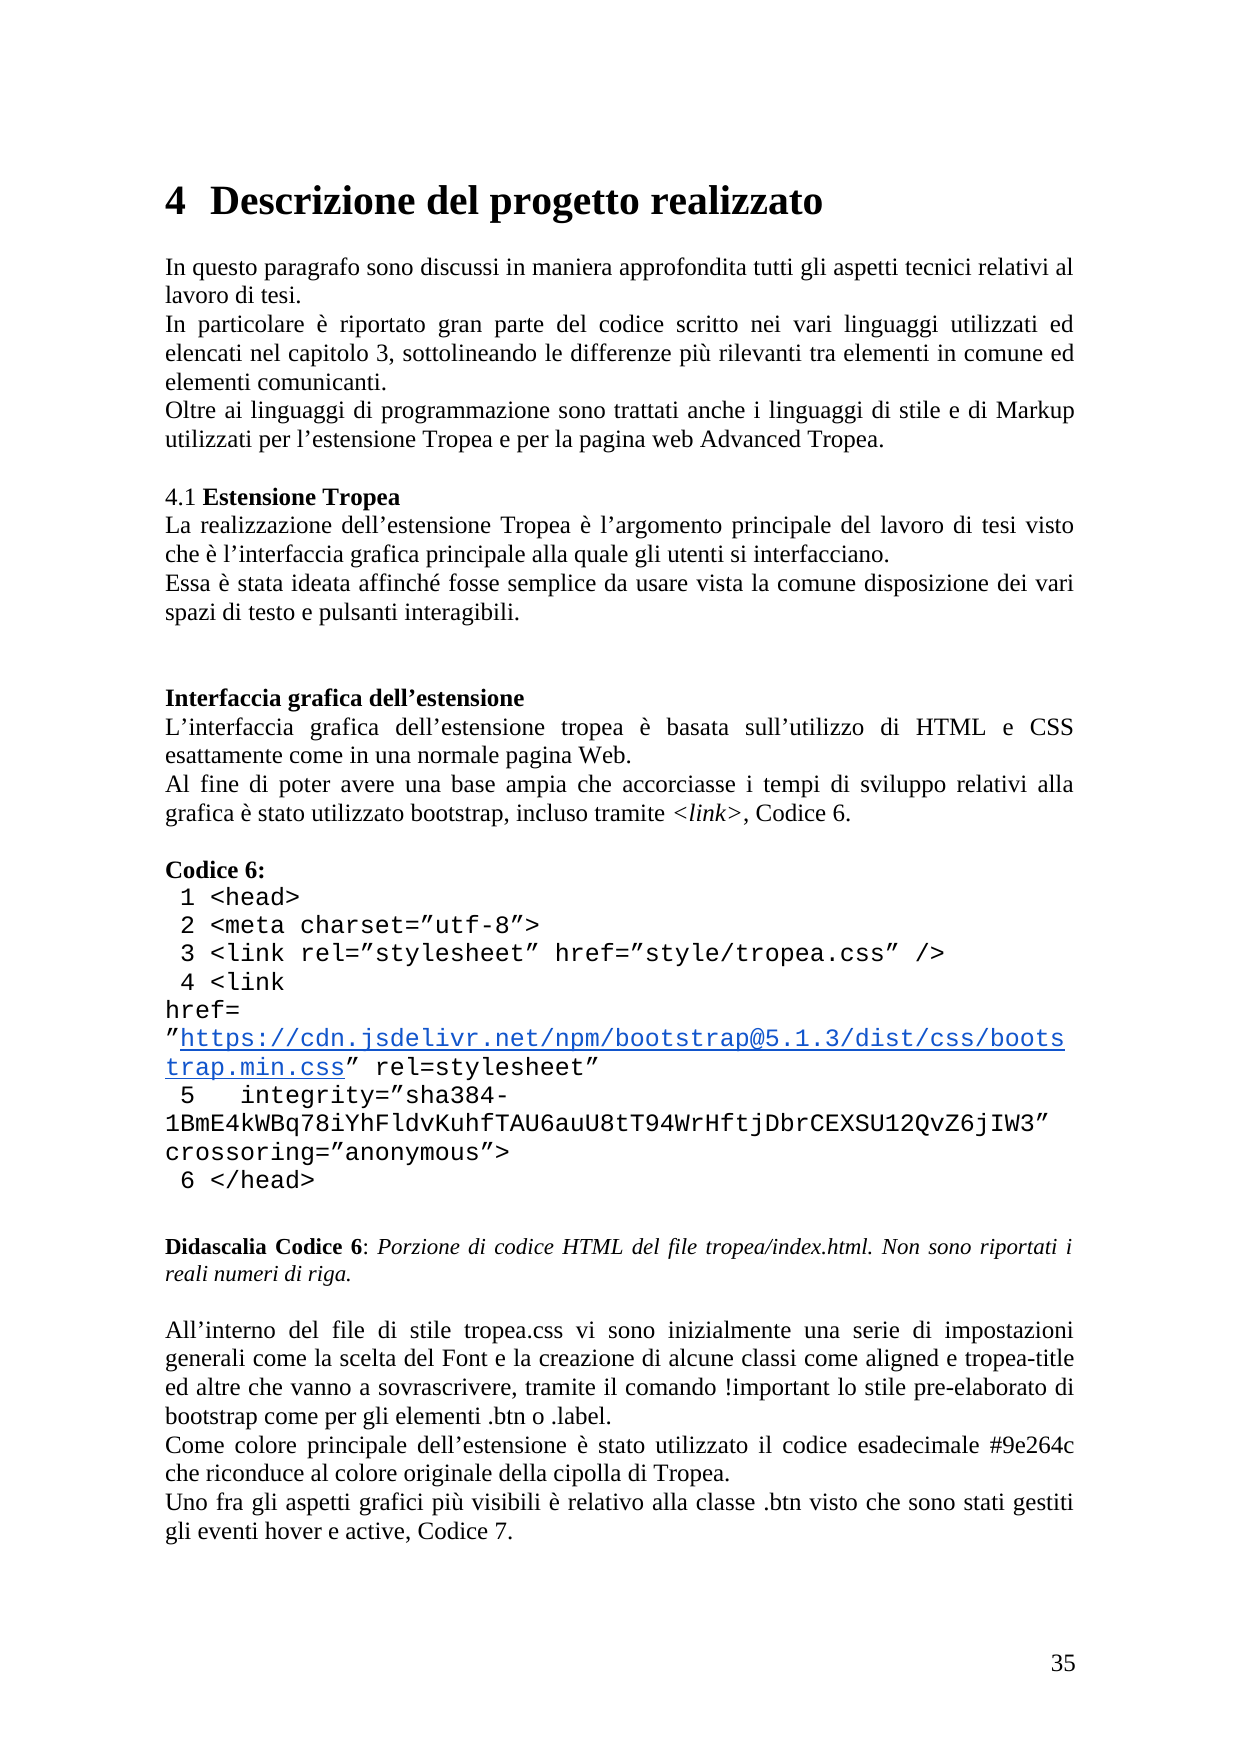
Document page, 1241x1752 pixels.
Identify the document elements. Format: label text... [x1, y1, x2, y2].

text 5 integrity=”sha384-1BmE4kWBq78iYhFldvKuhfTAU6auU8tT94WrHftjDbrCEXSU12QvZ6jIW3” crossoring=”anonymous”> [165, 1083, 1075, 1168]
text 2 <meta charset=”utf-8”> [165, 913, 1075, 941]
text In particolare è riportato gran parte del codice scritto nei vari linguaggi utilizzati ed elencati nel capitolo 3, sottolineando le differenze più rilevanti tra elementi in comune ed elementi comunicanti. [165, 309, 1075, 396]
text In questo paragrafo sono discussi in maniera approfondita tutti gli aspetti tecnici relativi al lavoro di tesi. [165, 252, 1075, 309]
subtitle Descrizione del progetto realizzato [165, 175, 1075, 223]
text La realizzazione dell’estensione Tropea è l’argomento principale del lavoro di tesi visto che è l’interfaccia grafica principale alla quale gli utenti si interfacciano. [165, 511, 1075, 568]
text 3 <link rel=”stylesheet” href=”style/tropea.css” /> [165, 941, 1075, 969]
text Didascalia Codice 6: Porzione di codice HTML del file tropea/index.html. Non sono riportati i reali numeri di riga. [165, 1233, 1075, 1286]
text 4.1 Estensione Tropea [165, 482, 1075, 511]
text Oltre ai linguaggi di programmazione sono trattati anche i linguaggi di stile e di Markup utilizzati per l’estensione Tropea e per la pagina web Advanced Tropea. [165, 396, 1075, 453]
text 4 <link href=”https://cdn.jsdelivr.net/npm/bootstrap@5.1.3/dist/css/bootstrap.min.css” rel=stylesheet” [165, 969, 1075, 1083]
text Al fine di poter avere una base ampia che accorciasse i tempi di sviluppo relativi alla grafica è stato utilizzato bootstrap, incluso tramite <link>, Codice 6. [165, 769, 1075, 827]
text L’interfaccia grafica dell’estensione tropea è basata sull’utilizzo di HTML e CSS esattamente come in una normale pagina Web. [165, 712, 1075, 769]
text 1 <head> [165, 884, 1075, 913]
text Codice 6: [165, 856, 1075, 884]
text All’interno del file di stile tropea.css vi sono inizialmente una serie di impostazioni generali come la scelta del Font e la creazione di alcune classi come aligned e tropea-title ed altre che vanno a sovrascrivere, tramite il comando !important lo stile pre-elaborato di bootstrap come per gli elementi .btn o .label. [165, 1315, 1075, 1430]
text Interfaccia grafica dell’estensione [165, 683, 1075, 712]
text 6 </head> [165, 1168, 1075, 1196]
text Uno fra gli aspetti grafici più visibili è relativo alla classe .btn visto che sono stati gestiti gli eventi hover e active, Codice 7. [165, 1487, 1075, 1545]
text Essa è stata ideata affinché fosse semplice da usare vista la comune disposizione dei vari spazi di testo e pulsanti interagibili. [165, 568, 1075, 626]
text Come colore principale dell’estensione è stato utilizzato il codice esadecimale #9e264c che riconduce al colore originale della cipolla di Tropea. [165, 1430, 1075, 1487]
